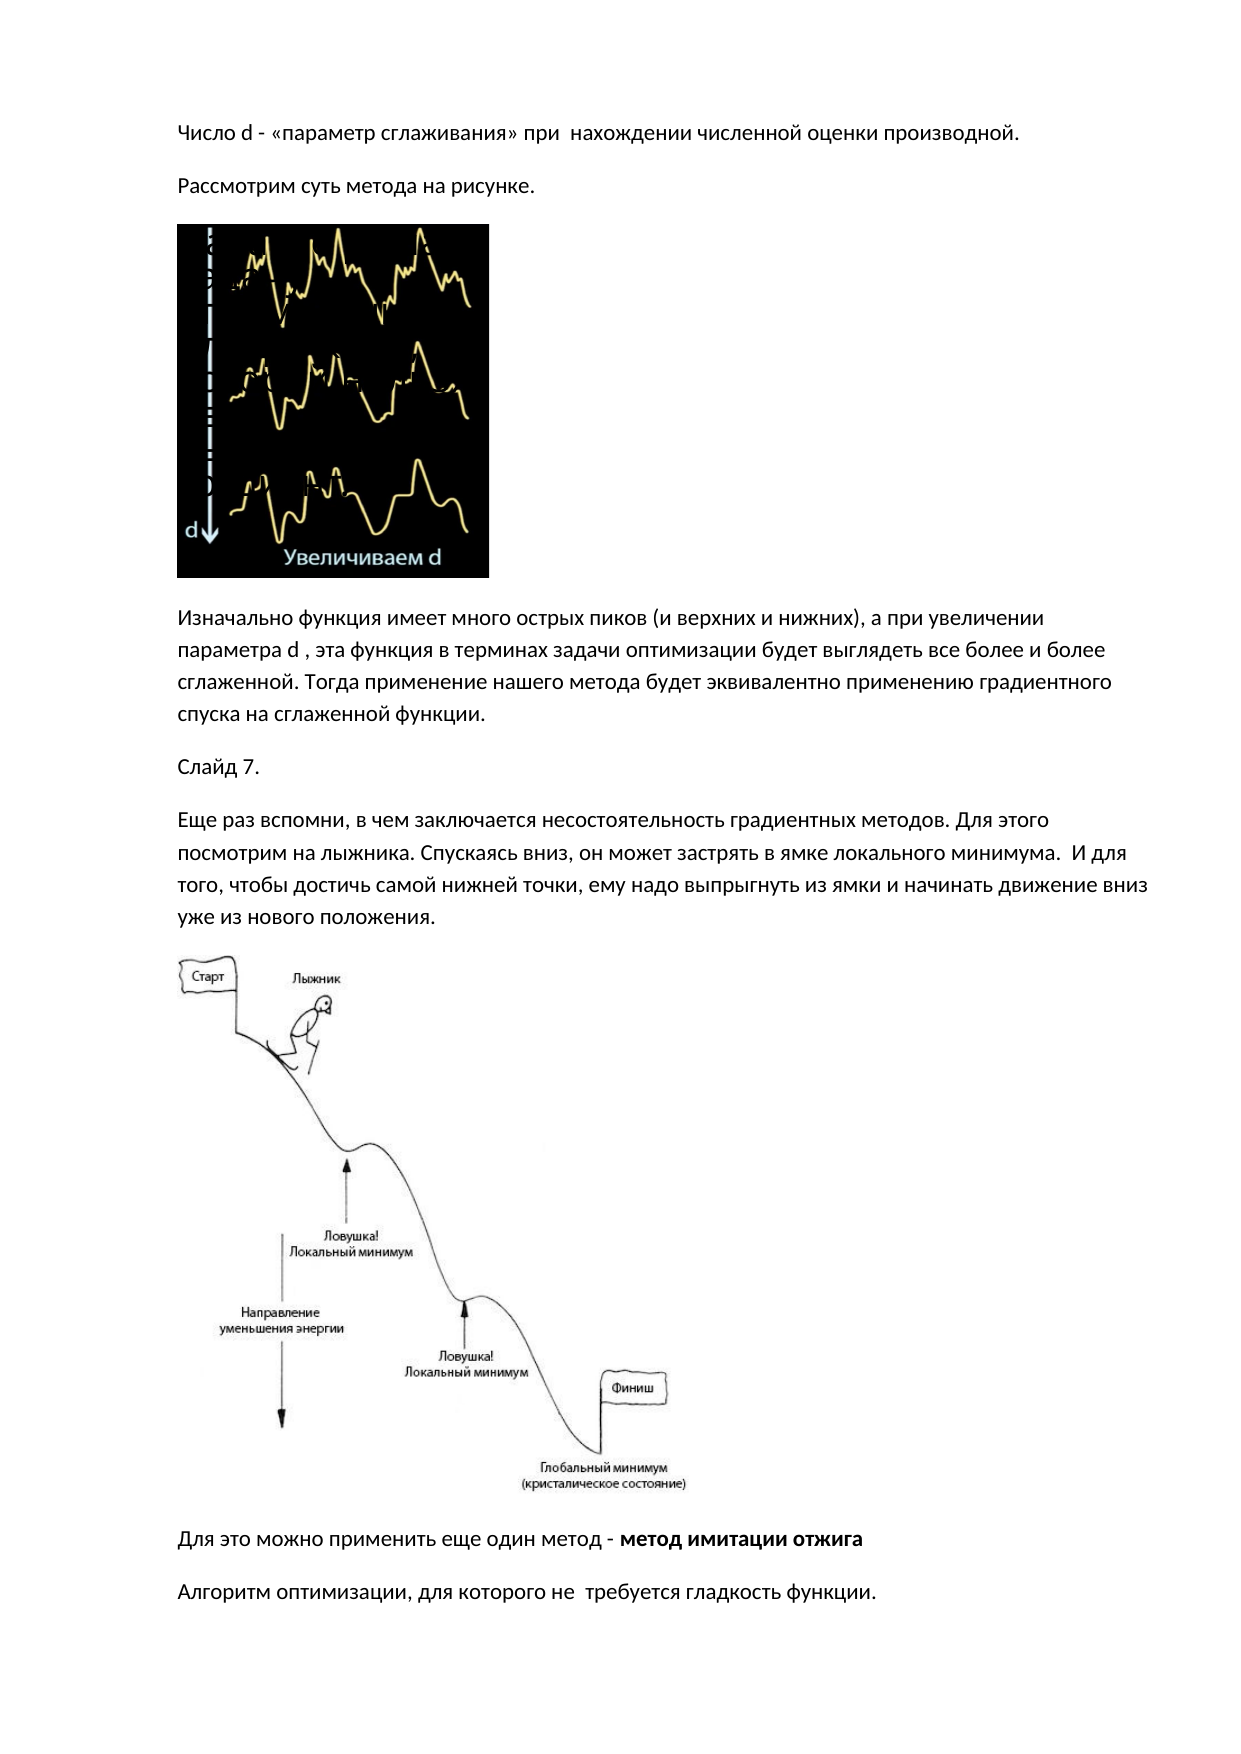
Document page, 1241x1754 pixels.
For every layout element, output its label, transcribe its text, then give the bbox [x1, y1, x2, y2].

text Для это можно применить еще один метод - метод имитации отжига [177, 1524, 1152, 1552]
text Изначально функция имеет много острых пиков (и верхних и нижних), а при увеличении параметра d , эта функция в терминах задачи оптимизации будет выглядеть все более и более сглаженной. Тогда применение нашего метода будет эквивалентно применению градиентного спуска на сглаженной функции. [177, 603, 1152, 727]
text Слайд 7. [177, 752, 1152, 781]
picture [177, 224, 490, 578]
text Число d - «параметр сглаживания» при нахождении численной оценки производной. [177, 118, 1152, 146]
text Алгоритм оптимизации, для которого не требуется гладкость функции. [177, 1577, 1152, 1605]
text Еще раз вспомни, в чем заключается несостоятельность градиентных методов. Для этого посмотрим на лыжника. Спускаясь вниз, он может застрять в ямке локального минимума. И для того, чтобы достичь самой нижней точки, ему надо выпрыгнуть из ямки и начинать движение вниз уже из нового положения. [177, 806, 1152, 930]
text Рассмотрим суть метода на рисунке. [177, 171, 1152, 199]
picture [177, 955, 738, 1498]
